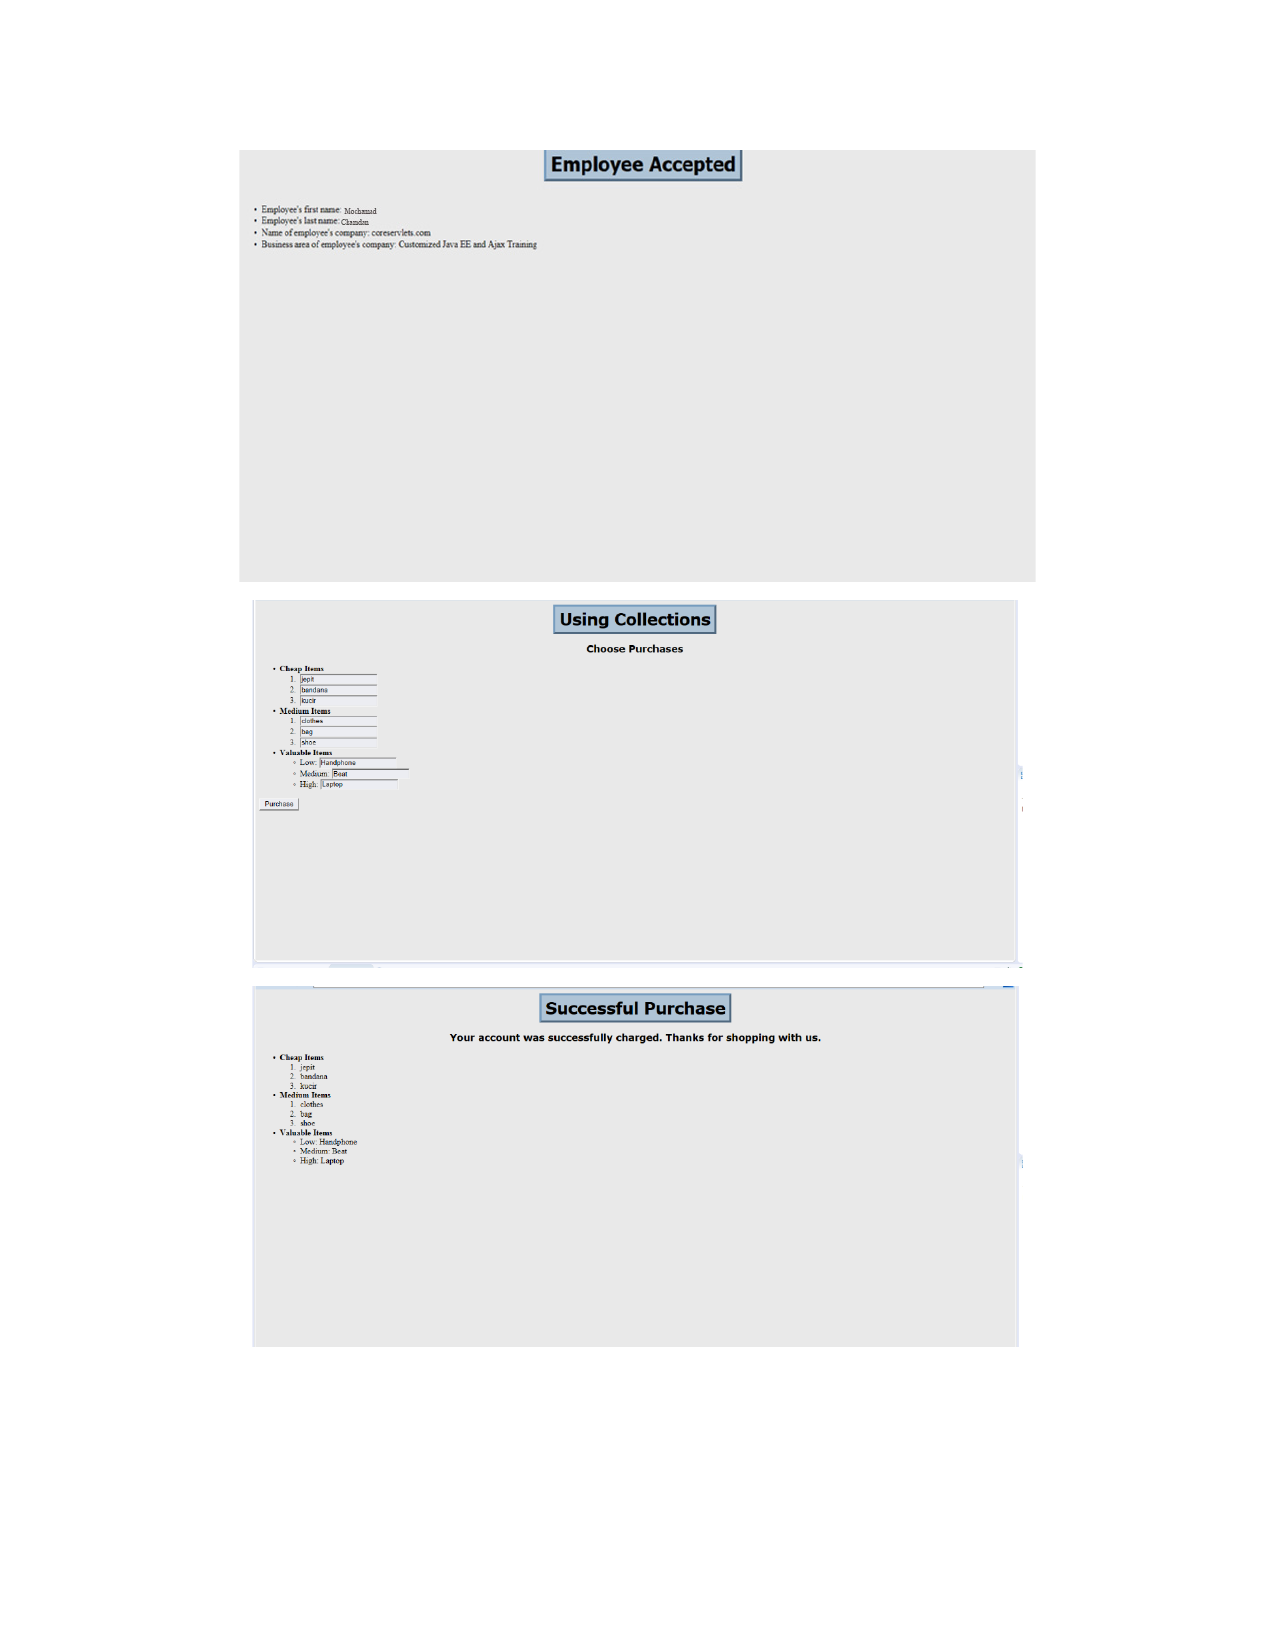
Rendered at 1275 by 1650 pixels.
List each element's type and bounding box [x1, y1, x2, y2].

picture [239, 150, 1036, 582]
picture [252, 986, 1023, 1347]
picture [252, 600, 1023, 968]
